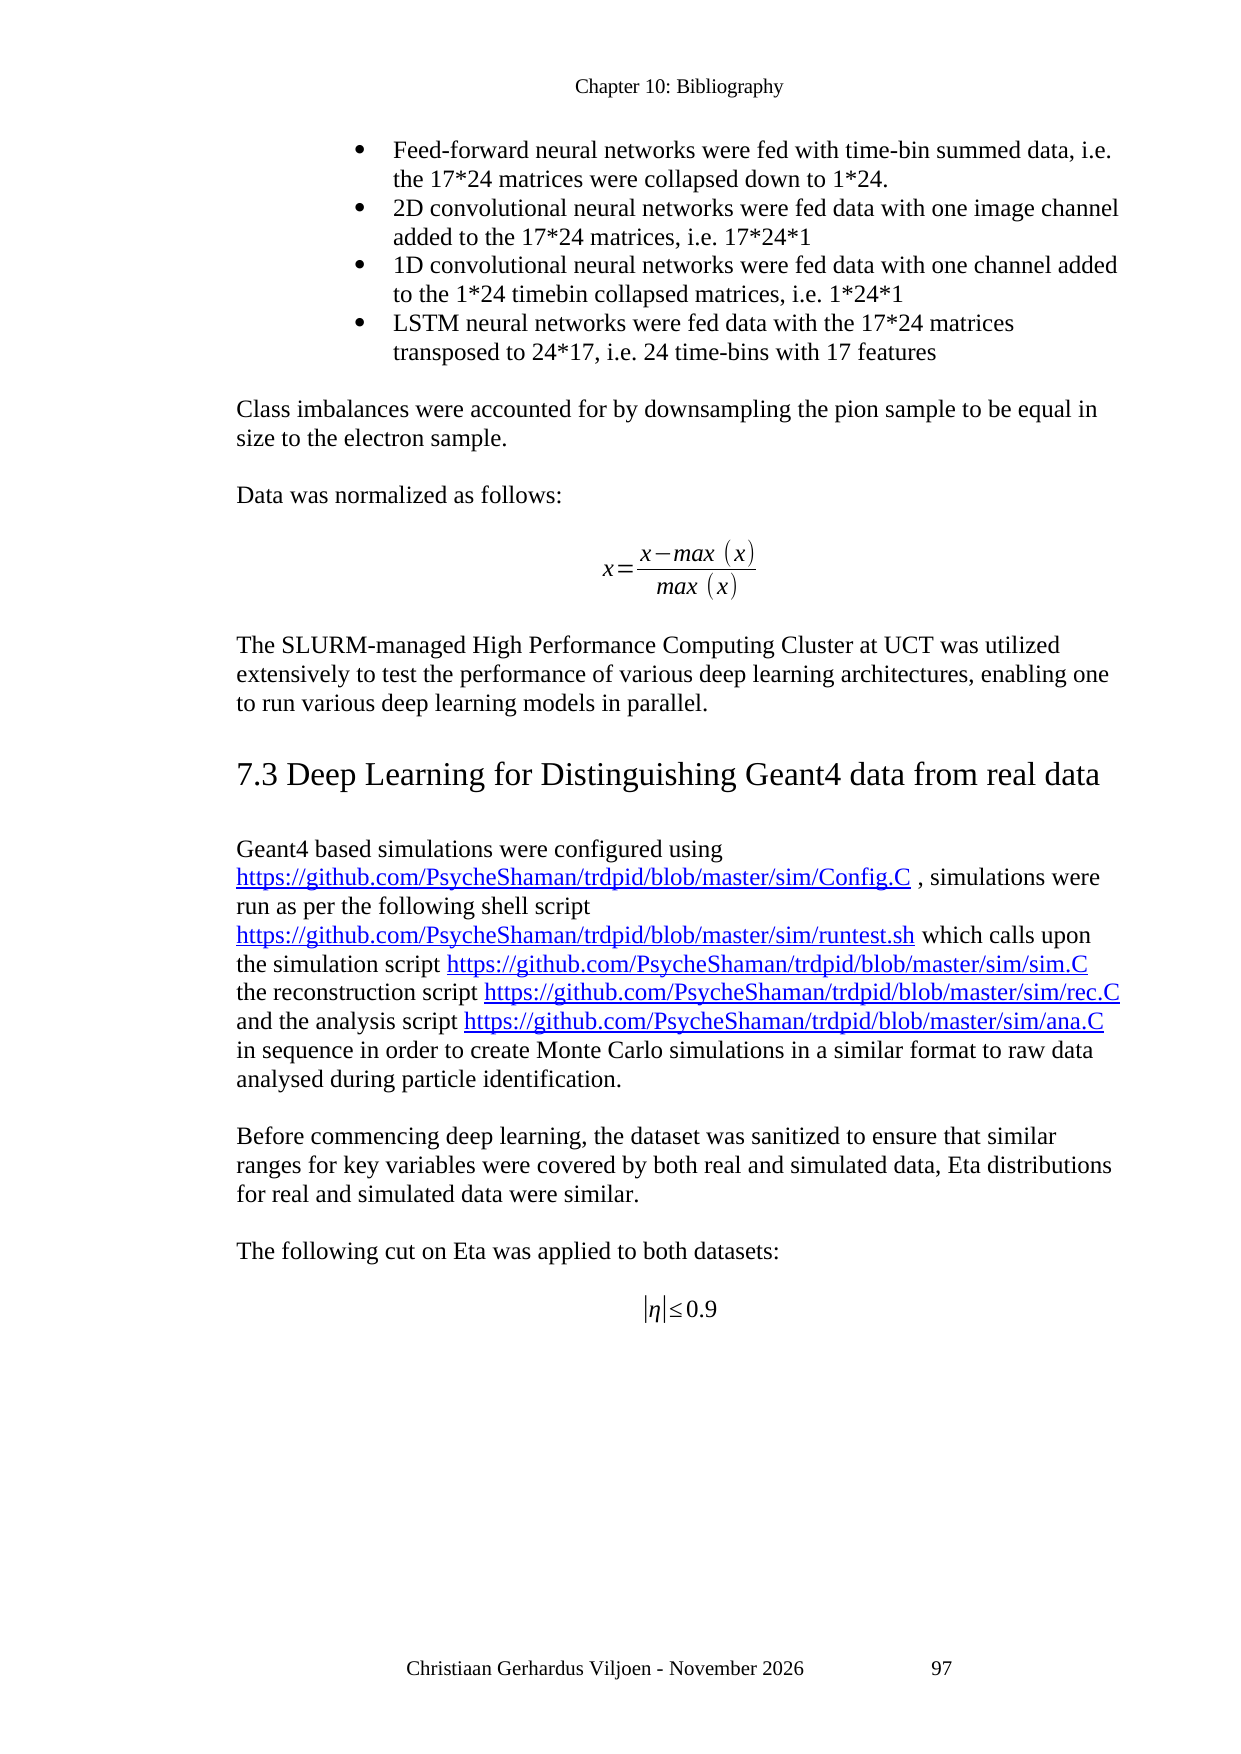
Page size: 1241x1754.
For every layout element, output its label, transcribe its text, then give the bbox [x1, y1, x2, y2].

list 1D convolutional neural networks were fed data with one channel added to the 1*24 timebin collapsed matrices, i.e. 1*24*1 [355, 250, 1122, 308]
text Data was normalized as follows: [236, 480, 1122, 509]
text Class imbalances were accounted for by downsampling the pion sample to be equal in size to the electron sample. [236, 394, 1122, 452]
text Before commencing deep learning, the dataset was sanitized to ensure that similar ranges for key variables were covered by both real and simulated data, Eta distributions for real and simulated data were similar. [236, 1121, 1122, 1207]
text The SLURM-managed High Performance Computing Cluster at UCT was utilized extensively to test the performance of various deep learning architectures, enabling one to run various deep learning models in parallel. [236, 630, 1122, 717]
text Geant4 based simulations were configured using https://github.com/PsycheShaman/trdpid/blob/master/sim/Config.C , simulations were run as per the following shell script https://github.com/PsycheShaman/trdpid/blob/master/sim/runtest.sh which calls upon the simulation script https://github.com/PsycheShaman/trdpid/blob/master/sim/sim.C the reconstruction script https://github.com/PsycheShaman/trdpid/blob/master/sim/rec.C and the analysis script https://github.com/PsycheShaman/trdpid/blob/master/sim/ana.C in sequence in order to create Monte Carlo simulations in a similar format to raw data analysed during particle identification. [236, 834, 1122, 1092]
list LSTM neural networks were fed data with the 17*24 matrices transposed to 24*17, i.e. 24 time-bins with 17 features [355, 308, 1122, 365]
list Feed-forward neural networks were fed with time-bin summed data, i.e. the 17*24 matrices were collapsed down to 1*24. [355, 135, 1122, 193]
list 2D convolutional neural networks were fed data with one image channel added to the 17*24 matrices, i.e. 17*24*1 [355, 193, 1122, 250]
text The following cut on Eta was applied to both datasets: [236, 1236, 1122, 1265]
subtitle Deep Learning for Distinguishing Geant4 data from real data [236, 754, 1122, 792]
